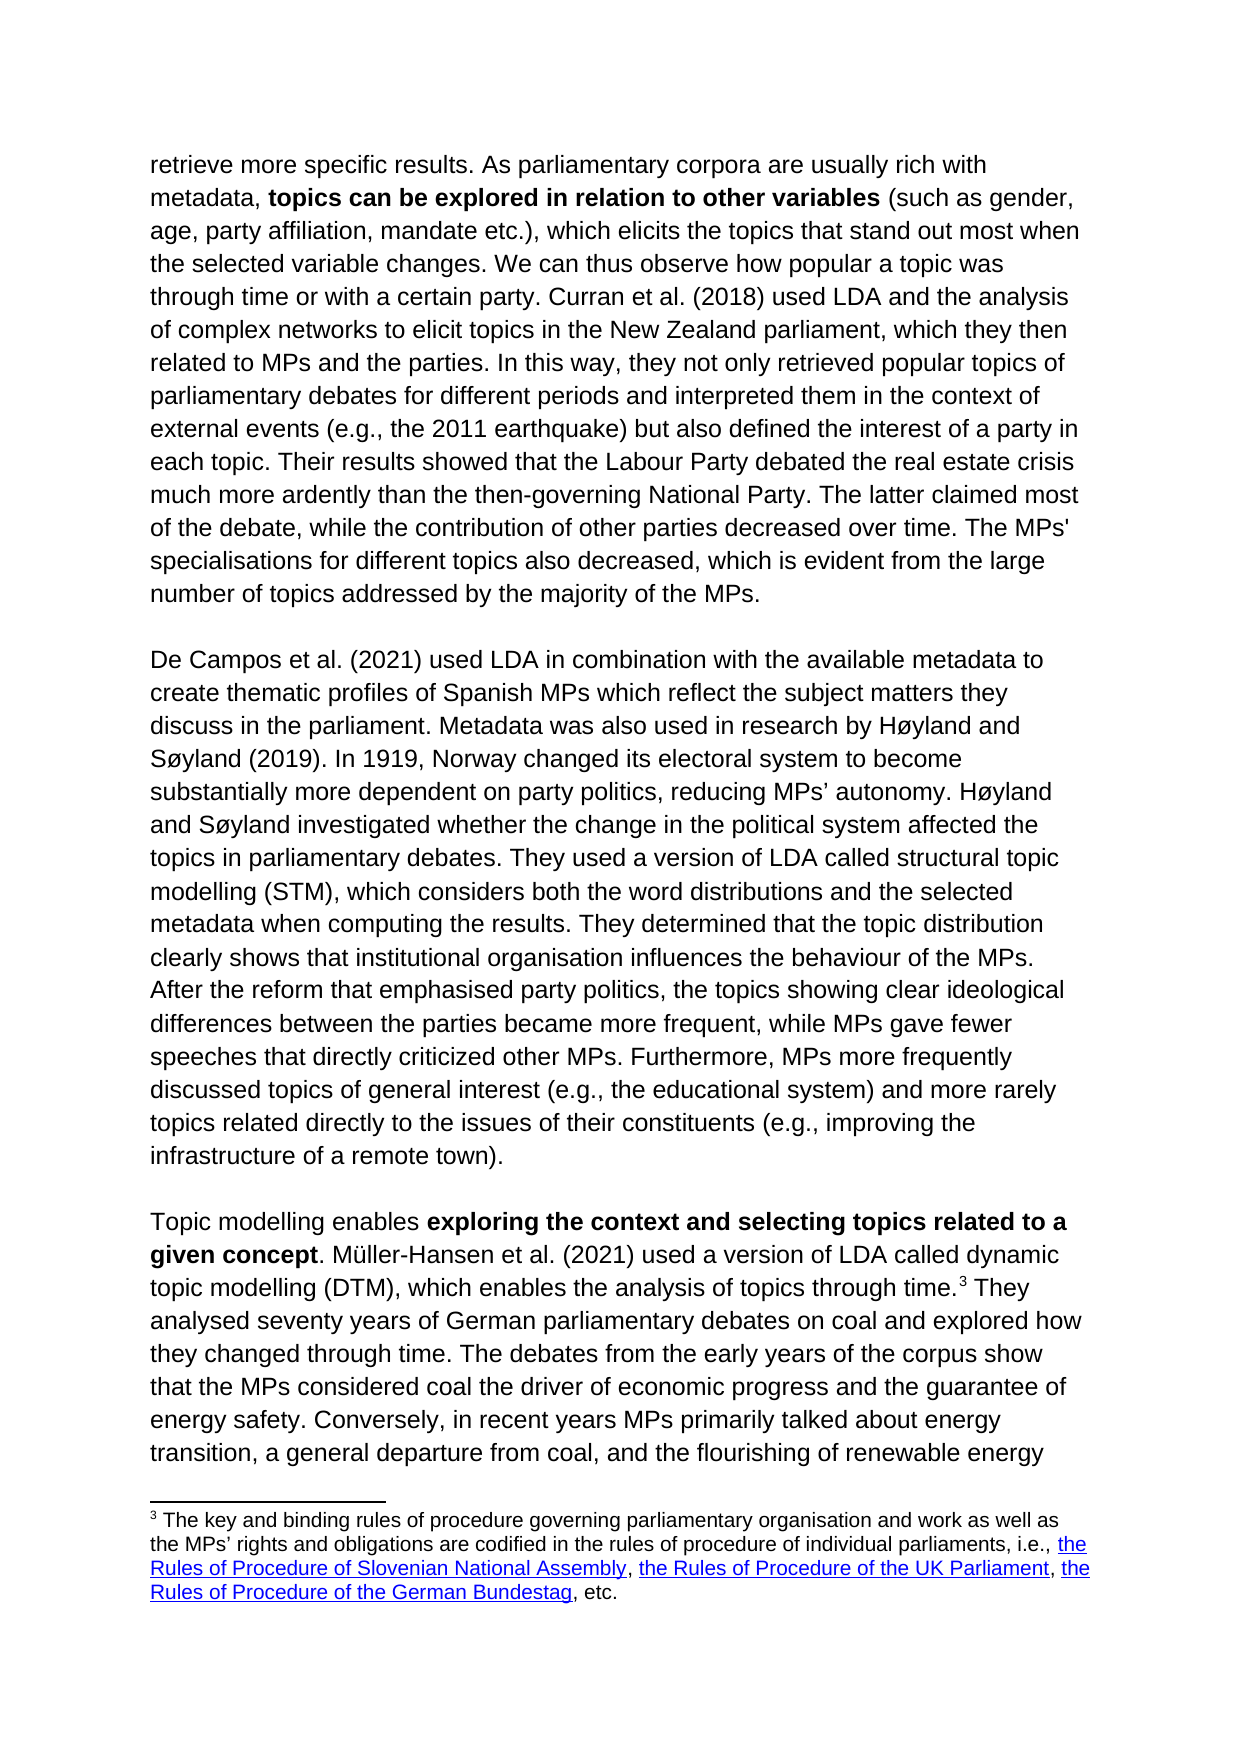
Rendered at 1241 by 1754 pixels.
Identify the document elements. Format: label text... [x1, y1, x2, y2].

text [150, 1207, 1090, 1467]
text De Campos et al. (2021) used LDA in combination with the available metadata to create thematic profiles of Spanish MPs which reflect the subject matters they discuss in the parliament. Metadata was also used in research by Høyland and Søyland (2019). In 1919, Norway changed its electoral system to become substantially more dependent on party politics, reducing MPs’ autonomy. Høyland and Søyland investigated whether the change in the political system affected the topics in parliamentary debates. They used a version of LDA called structural topic modelling (STM), which considers both the word distributions and the selected metadata when computing the results. They determined that the topic distribution clearly shows that institutional organisation influences the behaviour of the MPs. After the reform that emphasised party politics, the topics showing clear ideological differences between the parties became more frequent, while MPs gave fewer speeches that directly criticized other MPs. Furthermore, MPs more frequently discussed topics of general interest (e.g., the educational system) and more rarely topics related directly to the issues of their constituents (e.g., improving the infrastructure of a remote town). [150, 645, 1090, 1169]
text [150, 150, 1090, 608]
